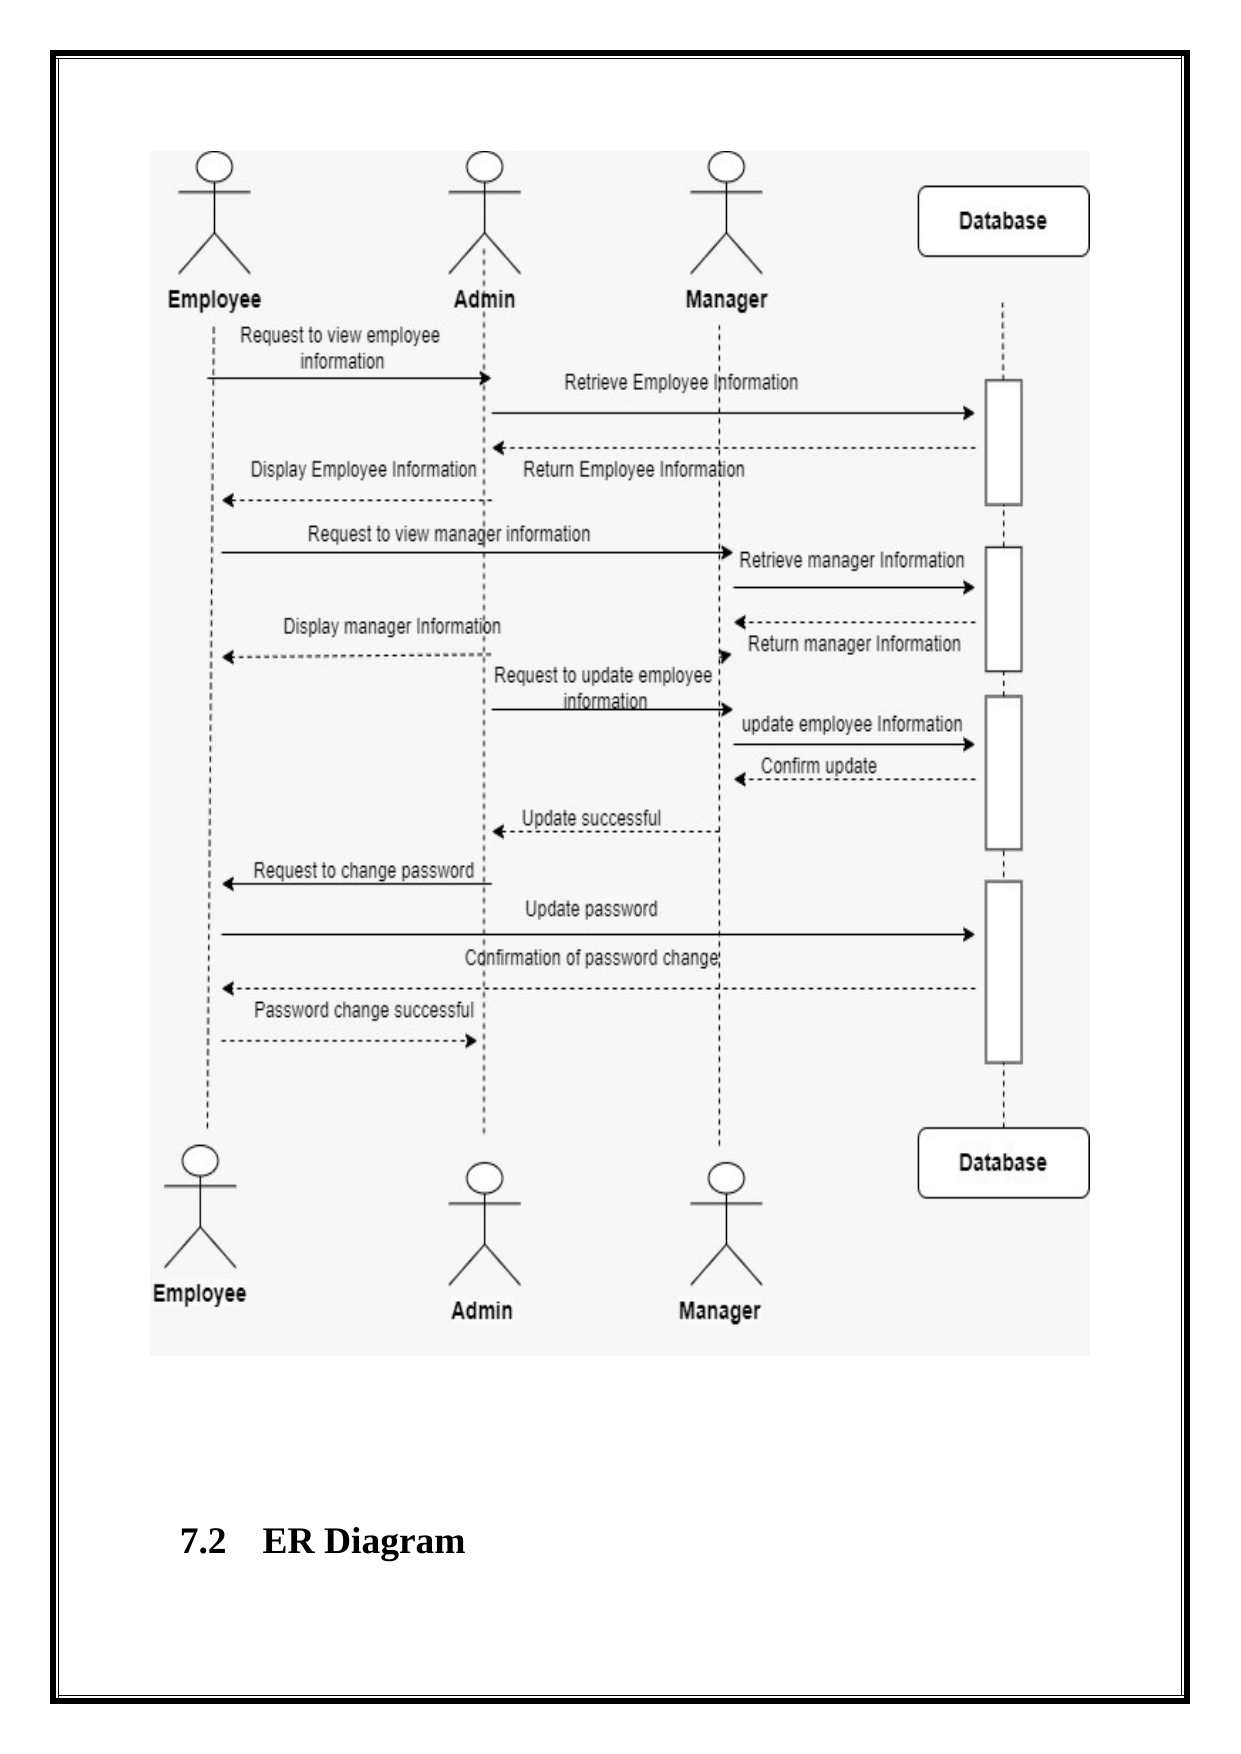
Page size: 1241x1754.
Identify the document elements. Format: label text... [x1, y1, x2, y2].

list ER Diagram [179, 1518, 1090, 1561]
picture [150, 151, 1090, 1356]
